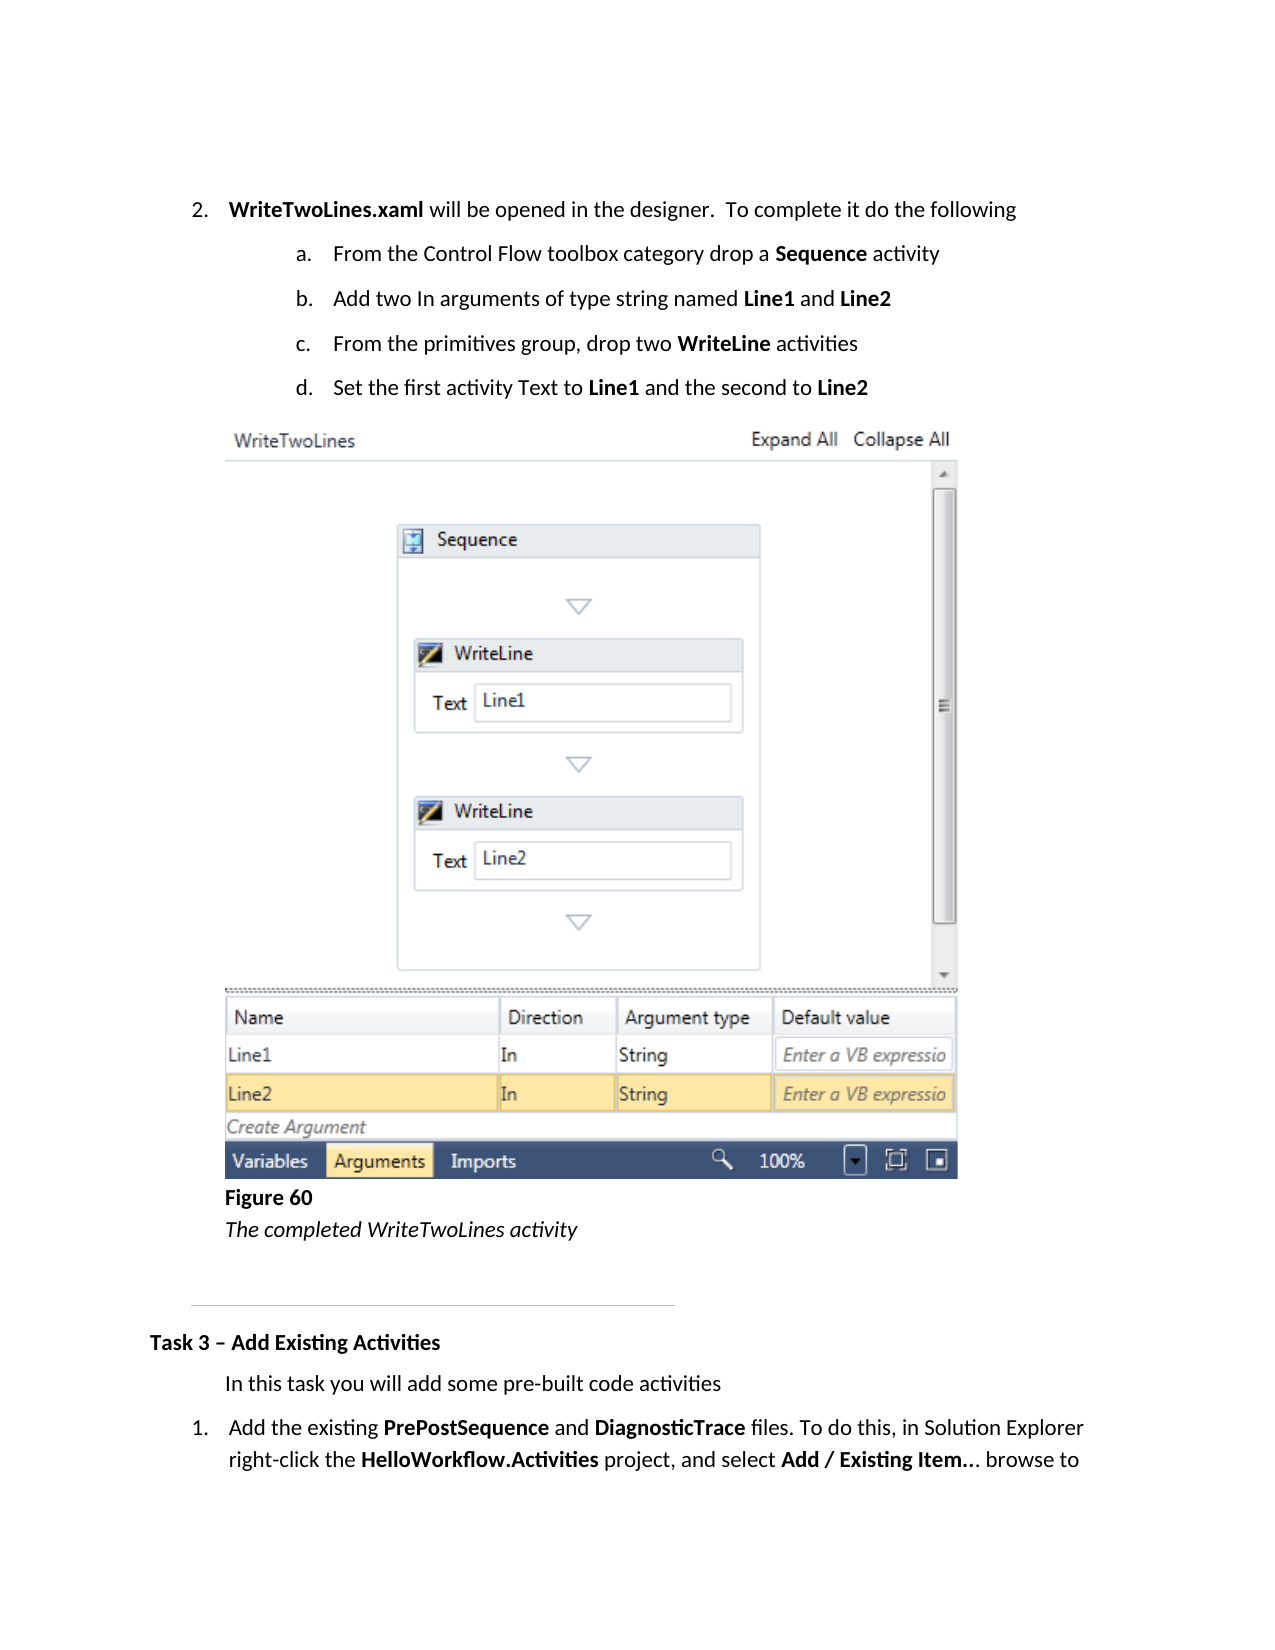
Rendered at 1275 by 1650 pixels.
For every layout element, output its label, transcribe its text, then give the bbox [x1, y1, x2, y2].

list WriteTwoLines.xaml will be opened in the designer. To complete it do the following [191, 195, 1125, 223]
list Add two In arguments of type string named Line1 and Line2 [296, 284, 1125, 312]
list From the Control Flow toolbox category drop a Sequence activity [296, 239, 1125, 267]
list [191, 1413, 1125, 1473]
picture [225, 418, 958, 1179]
text Task 3 – Add Existing Activities [150, 1328, 1125, 1356]
list From the primitives group, drop two WriteLine activities [296, 329, 1125, 357]
list Set the first activity Text to Line1 and the second to Line2 [296, 373, 1125, 401]
text In this task you will add some pre-built code activities [225, 1369, 1125, 1397]
text Figure 60 [225, 1183, 1125, 1211]
text The completed WriteTwoLines activity [225, 1215, 1125, 1243]
